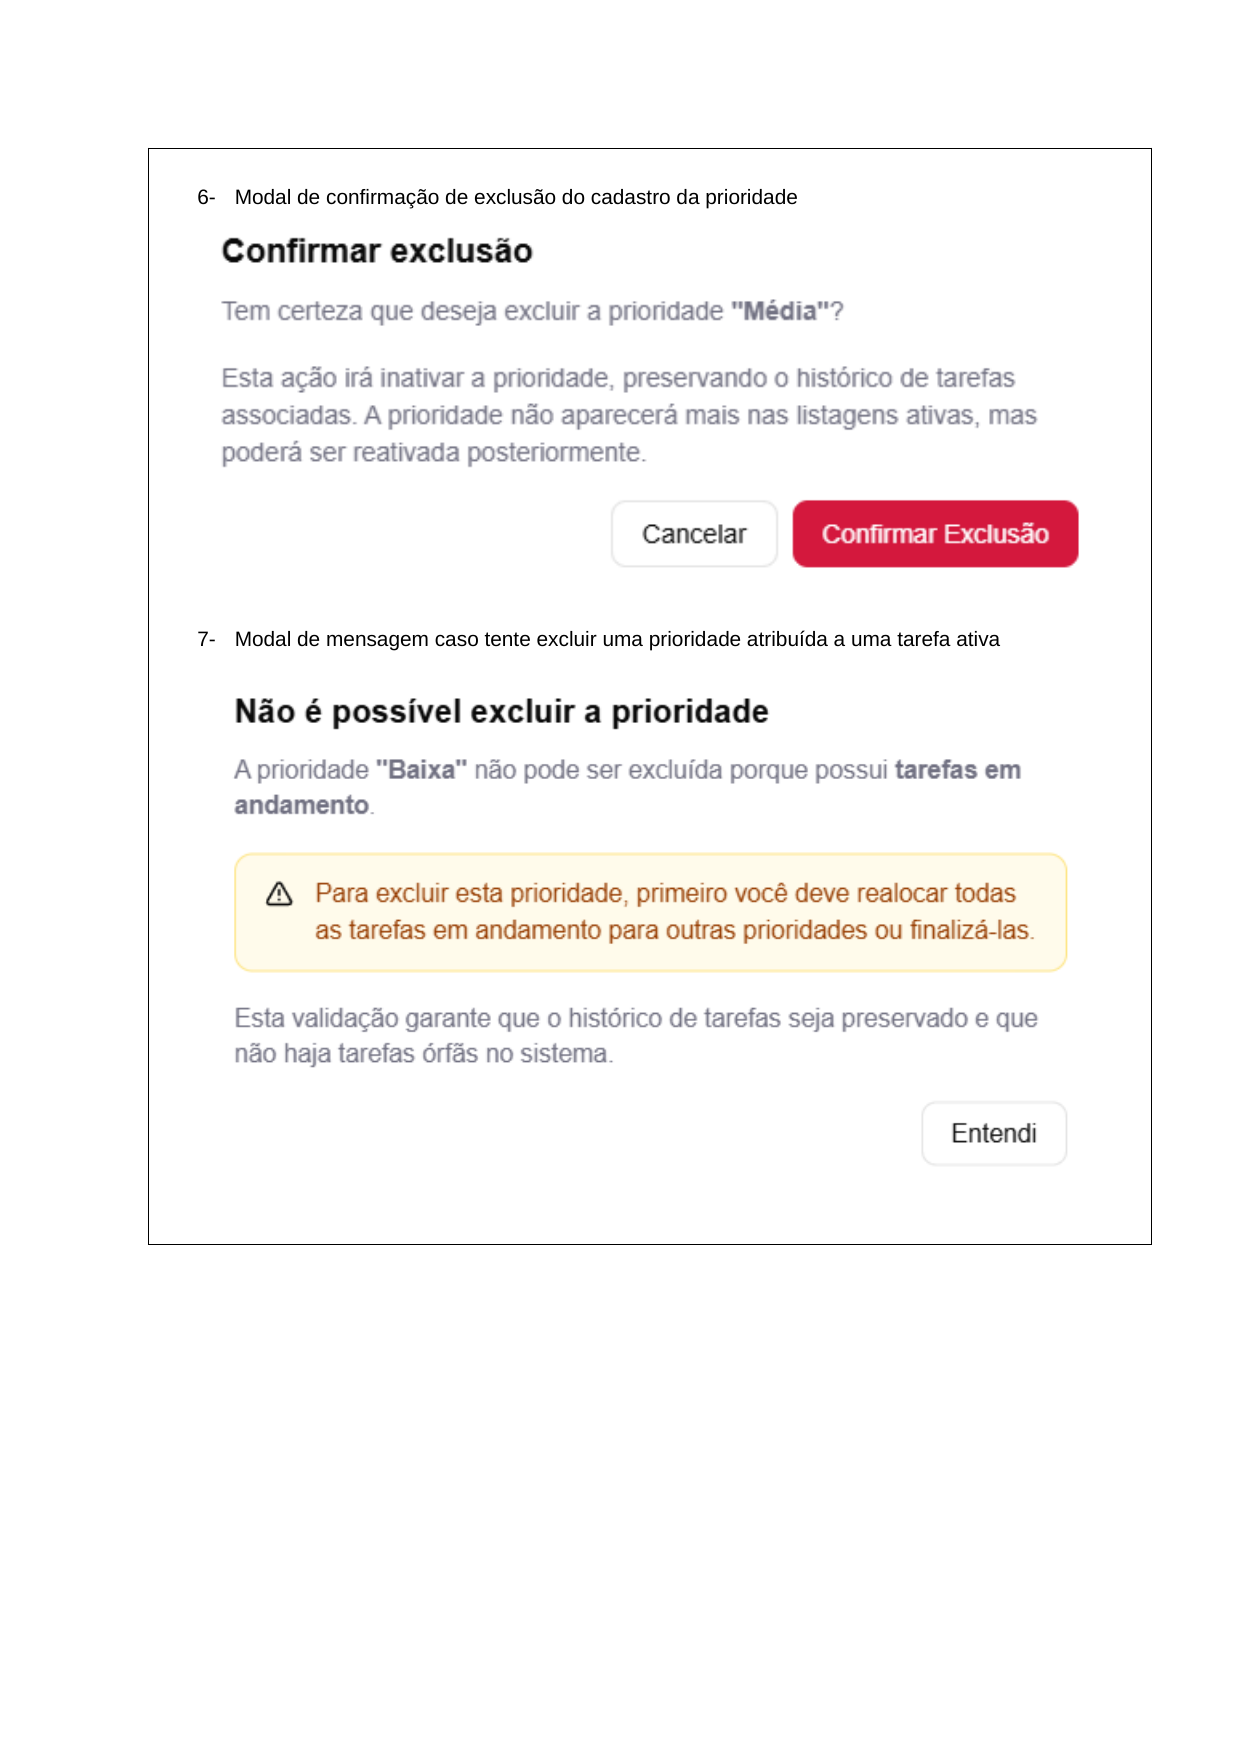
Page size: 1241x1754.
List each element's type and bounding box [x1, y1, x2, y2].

picture [209, 662, 1090, 1194]
picture [207, 220, 1092, 577]
table_cell [149, 149, 1151, 1244]
